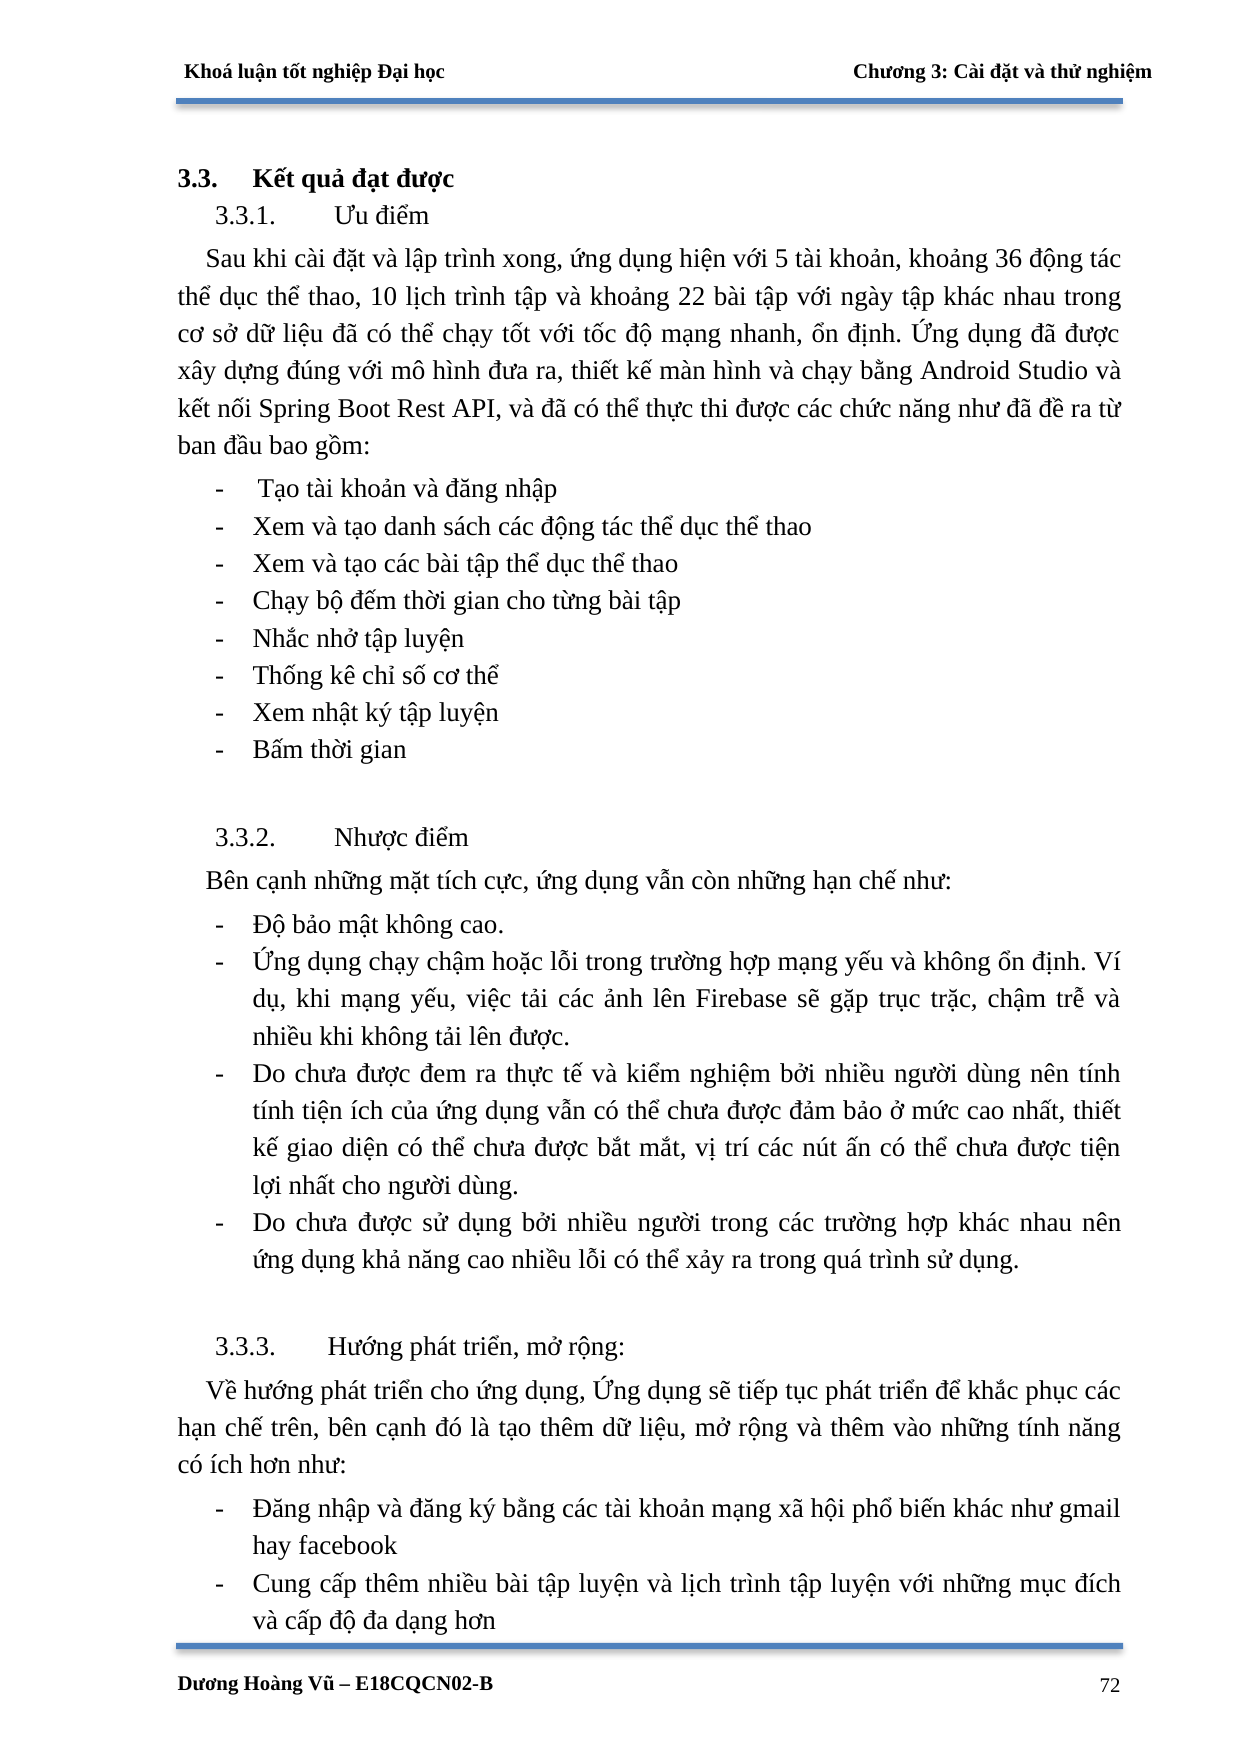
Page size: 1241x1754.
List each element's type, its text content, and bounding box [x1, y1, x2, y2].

list Nhược điểm [215, 821, 1122, 852]
list Do chưa được sử dụng bởi nhiều người trong các trường hợp khác nhau nên ứng dụng khả năng cao nhiều lỗi có thể xảy ra trong quá trình sử dụng. [215, 1206, 1122, 1274]
list Ưu điểm [215, 199, 1122, 230]
list Kết quả đạt được [177, 162, 1122, 193]
list Xem và tạo các bài tập thể dục thể thao [215, 547, 1122, 578]
list Cung cấp thêm nhiều bài tập luyện và lịch trình tập luyện với những mục đích và cấp độ đa dạng hơn [215, 1567, 1122, 1635]
list Ứng dụng chạy chậm hoặc lỗi trong trường hợp mạng yếu và không ổn định. Ví dụ, khi mạng yếu, việc tải các ảnh lên Firebase sẽ gặp trục trặc, chậm trễ và nhiều khi không tải lên được. [215, 945, 1122, 1051]
list Nhắc nhở tập luyện [215, 622, 1122, 653]
text Sau khi cài đặt và lập trình xong, ứng dụng hiện với 5 tài khoản, khoảng 36 động tác thể dục thể thao, 10 lịch trình tập và khoảng 22 bài tập với ngày tập khác nhau trong cơ sở dữ liệu đã có thể chạy tốt với tốc độ mạng nhanh, ổn định. Ứng dụng đã được xây dựng đúng với mô hình đưa ra, thiết kế màn hình và chạy bằng Android Studio và kết nối Spring Boot Rest API, và đã có thể thực thi được các chức năng như đã đề ra từ ban đầu bao gồm: [177, 242, 1122, 460]
text Bên cạnh những mặt tích cực, ứng dụng vẫn còn những hạn chế như: [177, 864, 1122, 895]
list Do chưa được đem ra thực tế và kiểm nghiệm bởi nhiều người dùng nên tính tính tiện ích của ứng dụng vẫn có thể chưa được đảm bảo ở mức cao nhất, thiết kế giao diện có thể chưa được bắt mắt, vị trí các nút ấn có thể chưa được tiện lợi nhất cho người dùng. [215, 1057, 1122, 1200]
list Bấm thời gian [215, 733, 1122, 765]
list Đăng nhập và đăng ký bằng các tài khoản mạng xã hội phổ biến khác như gmail hay facebook [215, 1492, 1122, 1561]
list Chạy bộ đếm thời gian cho từng bài tập [215, 584, 1122, 616]
text Về hướng phát triển cho ứng dụng, Ứng dụng sẽ tiếp tục phát triển để khắc phục các hạn chế trên, bên cạnh đó là tạo thêm dữ liệu, mở rộng và thêm vào những tính năng có ích hơn như: [177, 1374, 1122, 1480]
list Thống kê chỉ số cơ thể [215, 659, 1122, 690]
list Độ bảo mật không cao. [215, 908, 1122, 939]
list Xem và tạo danh sách các động tác thể dục thể thao [215, 510, 1122, 541]
list Hướng phát triển, mở rộng: [215, 1330, 1122, 1362]
list Tạo tài khoản và đăng nhập [215, 472, 1122, 504]
list Xem nhật ký tập luyện [215, 696, 1122, 727]
